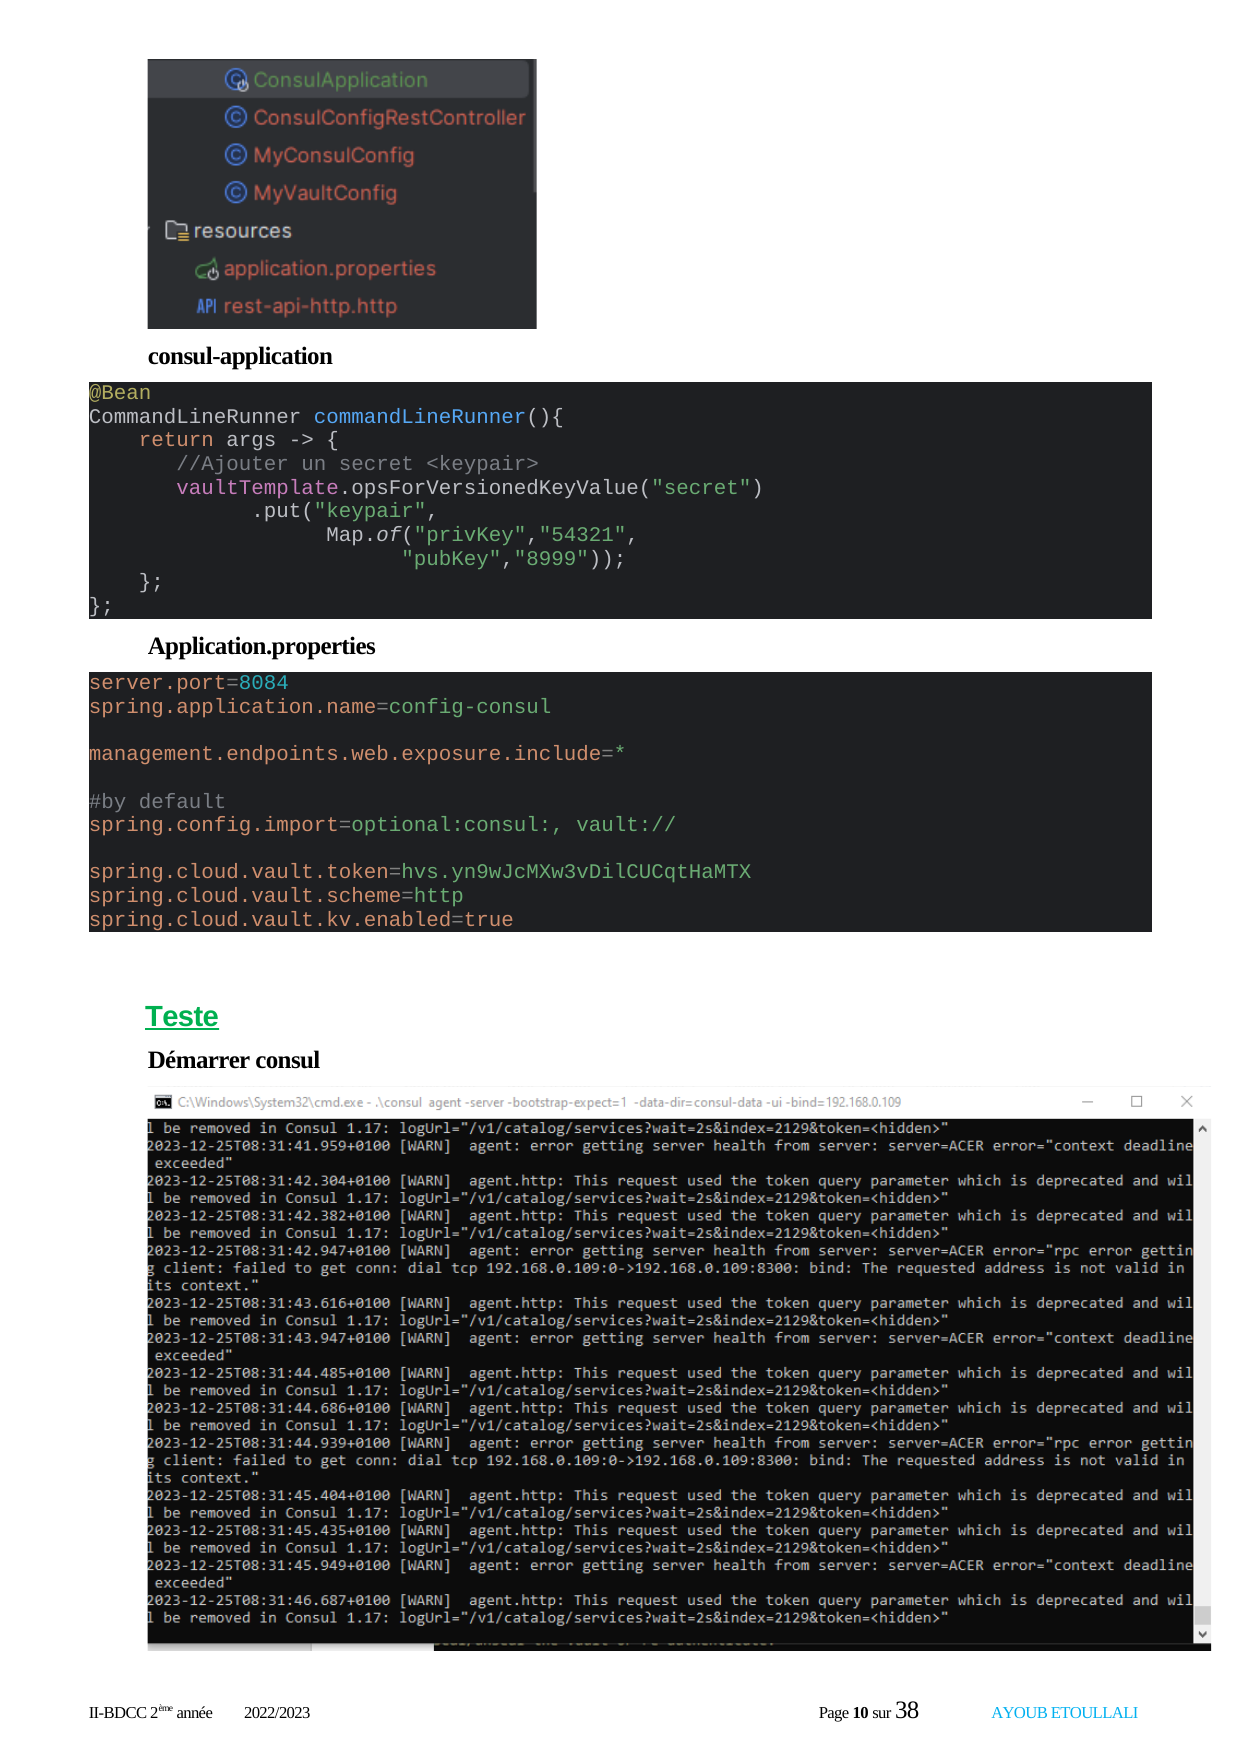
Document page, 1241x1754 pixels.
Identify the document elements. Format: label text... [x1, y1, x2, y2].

text server.port=8084 spring.application.name=config-consul management.endpoints.web.exposure.include=* #by default spring.config.import=optional:consul:, vault:// spring.cloud.vault.token=hvs.yn9wJcMXw3vDilCUCqtHaMTX spring.cloud.vault.scheme=http spring.cloud.vault.kv.enabled=true [89, 672, 1152, 932]
text consul-application [103, 341, 1152, 370]
text Application.properties [103, 631, 1152, 660]
picture [992, 1708, 998, 1718]
subtitle Teste [101, 999, 1152, 1032]
picture [147, 59, 537, 329]
picture [1030, 1707, 1038, 1718]
text Démarrer consul [103, 1045, 1152, 1073]
picture [1086, 1707, 1094, 1718]
picture [1113, 1708, 1118, 1716]
text @Bean CommandLineRunner commandLineRunner(){ return args -> { //Ajouter un secret <keypair> vaultTemplate.opsForVersionedKeyValue("secret") .put("keypair", Map.of("privKey","54321", "pubKey","8999")); }; }; [89, 382, 1152, 619]
picture [147, 1086, 1212, 1651]
picture [1102, 1707, 1107, 1716]
picture [1123, 1707, 1128, 1716]
